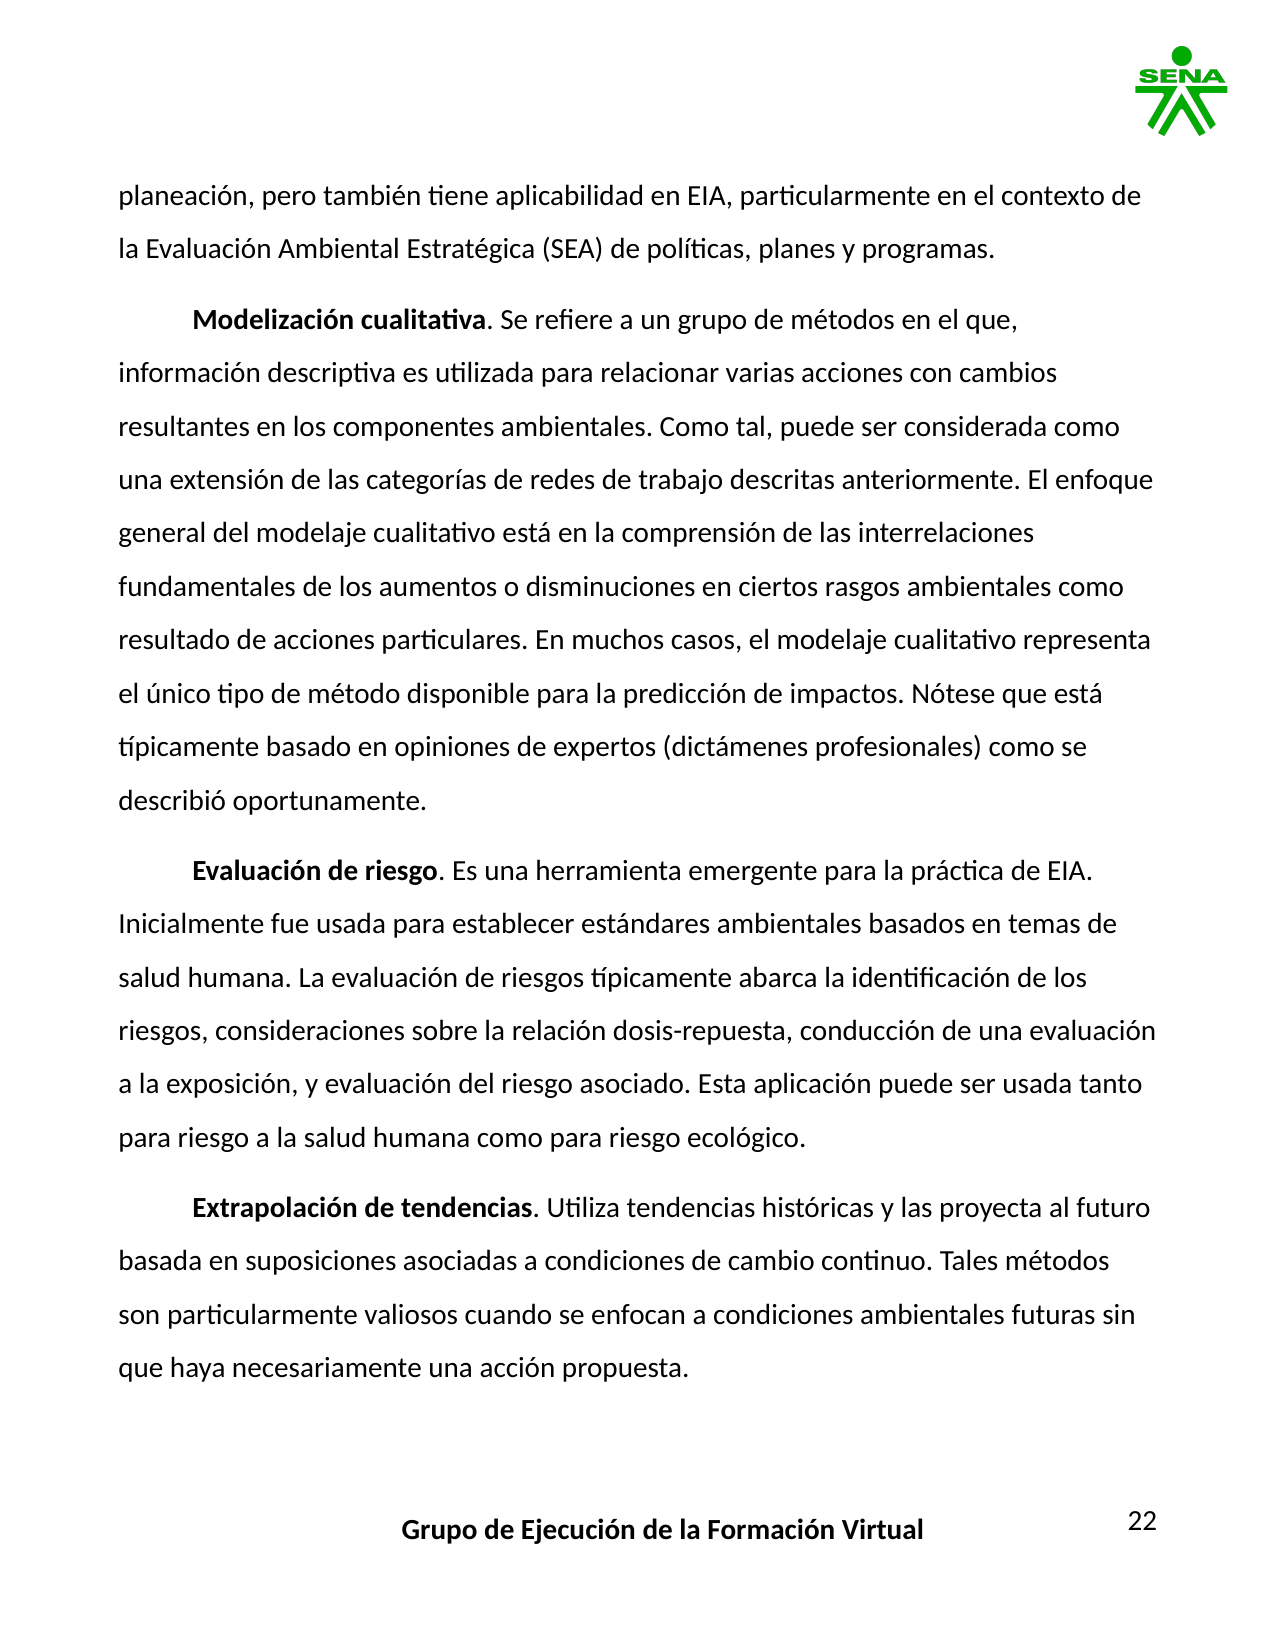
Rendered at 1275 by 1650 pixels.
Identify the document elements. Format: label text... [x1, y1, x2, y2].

picture [1135, 46, 1228, 136]
text Modelización cualitativa. Se refiere a un grupo de métodos en el que, información descriptiva es utilizada para relacionar varias acciones con cambios resultantes en los componentes ambientales. Como tal, puede ser considerada como una extensión de las categorías de redes de trabajo descritas anteriormente. El enfoque general del modelaje cualitativo está en la comprensión de las interrelaciones fundamentales de los aumentos o disminuciones en ciertos rasgos ambientales como resultado de acciones particulares. En muchos casos, el modelaje cualitativo representa el único tipo de método disponible para la predicción de impactos. Nótese que está típicamente basado en opiniones de expertos (dictámenes profesionales) como se describió oportunamente. [118, 301, 1157, 817]
text Extrapolación de tendencias. Utiliza tendencias históricas y las proyecta al futuro basada en suposiciones asociadas a condiciones de cambio continuo. Tales métodos son particularmente valiosos cuando se enfocan a condiciones ambientales futuras sin que haya necesariamente una acción propuesta. [118, 1189, 1157, 1385]
text Evaluación de riesgo. Es una herramienta emergente para la práctica de EIA. Inicialmente fue usada para establecer estándares ambientales basados en temas de salud humana. La evaluación de riesgos típicamente abarca la identificación de los riesgos, consideraciones sobre la relación dosis-repuesta, conducción de una evaluación a la exposición, y evaluación del riesgo asociado. Esta aplicación puede ser usada tanto para riesgo a la salud humana como para riesgo ecológico. [118, 852, 1157, 1154]
